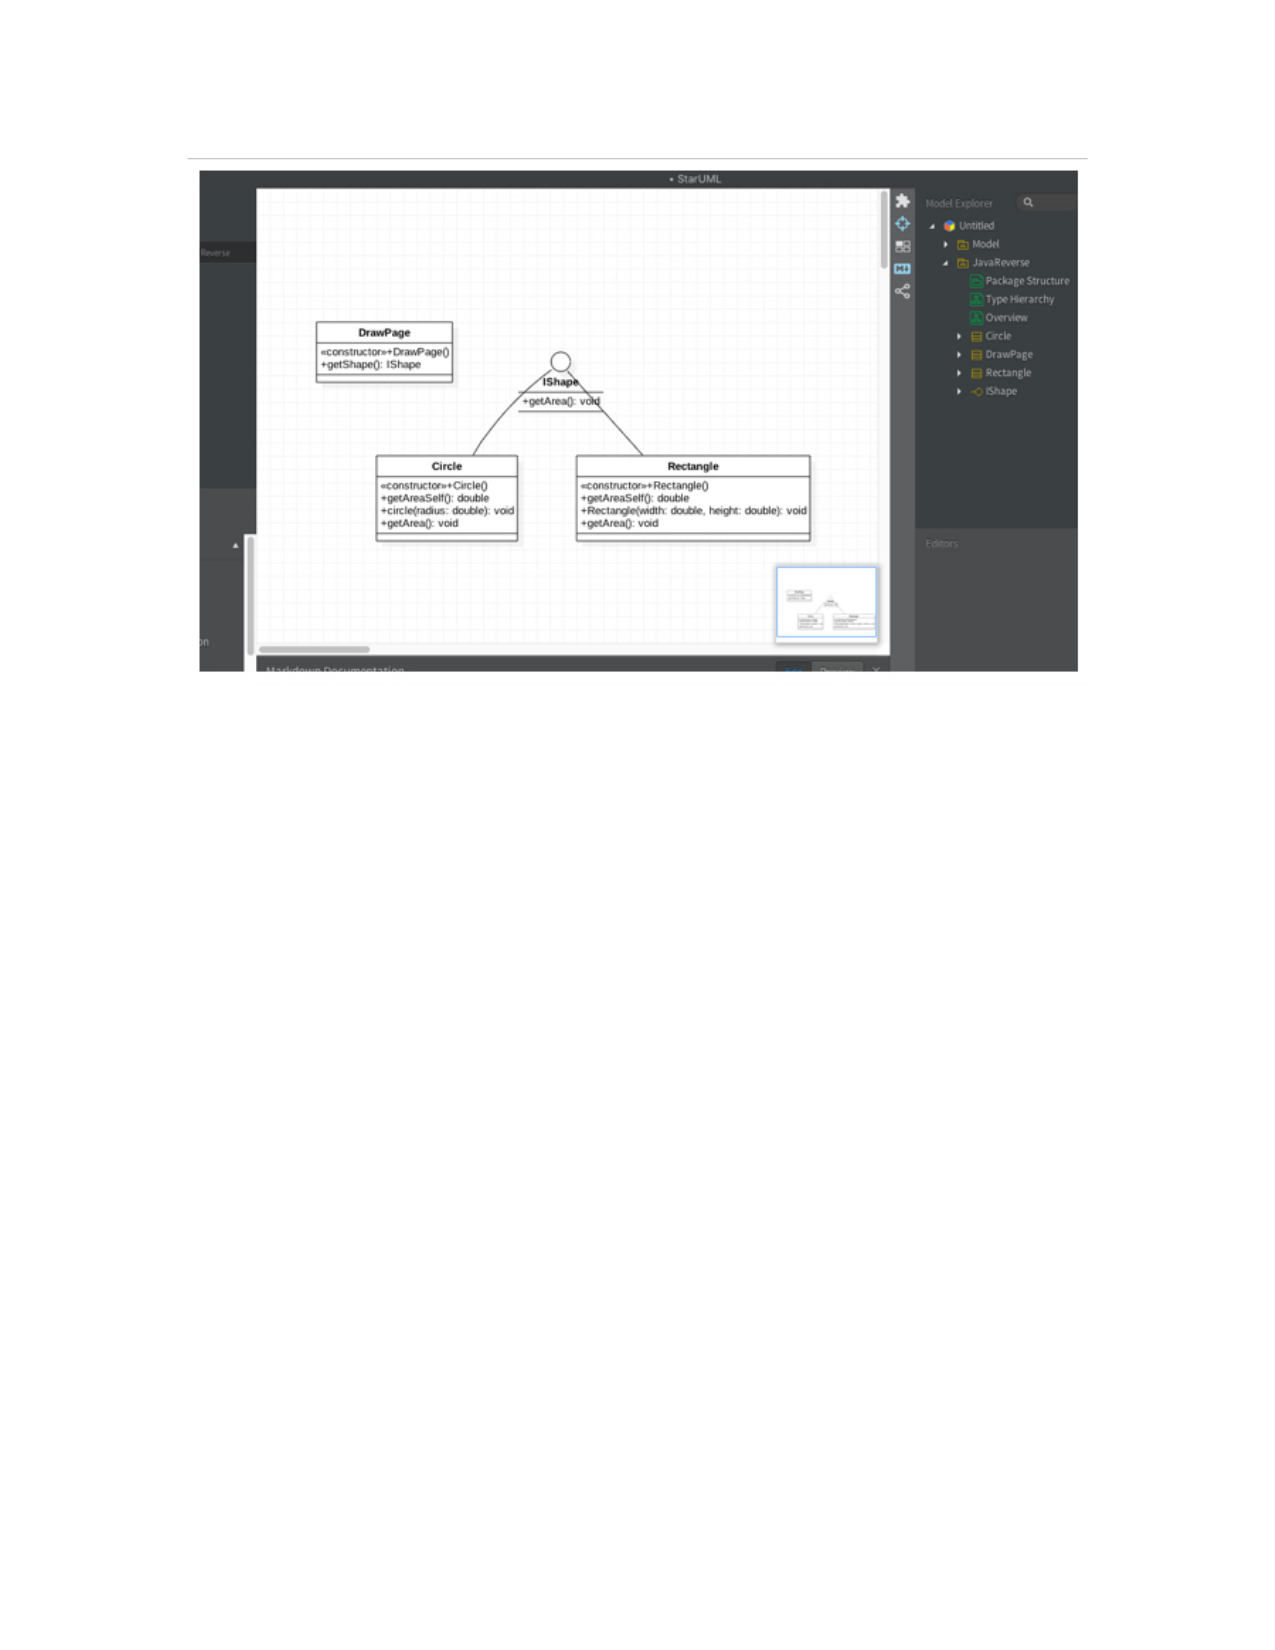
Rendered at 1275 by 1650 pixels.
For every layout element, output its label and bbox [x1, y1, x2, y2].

picture [187, 158, 1088, 686]
